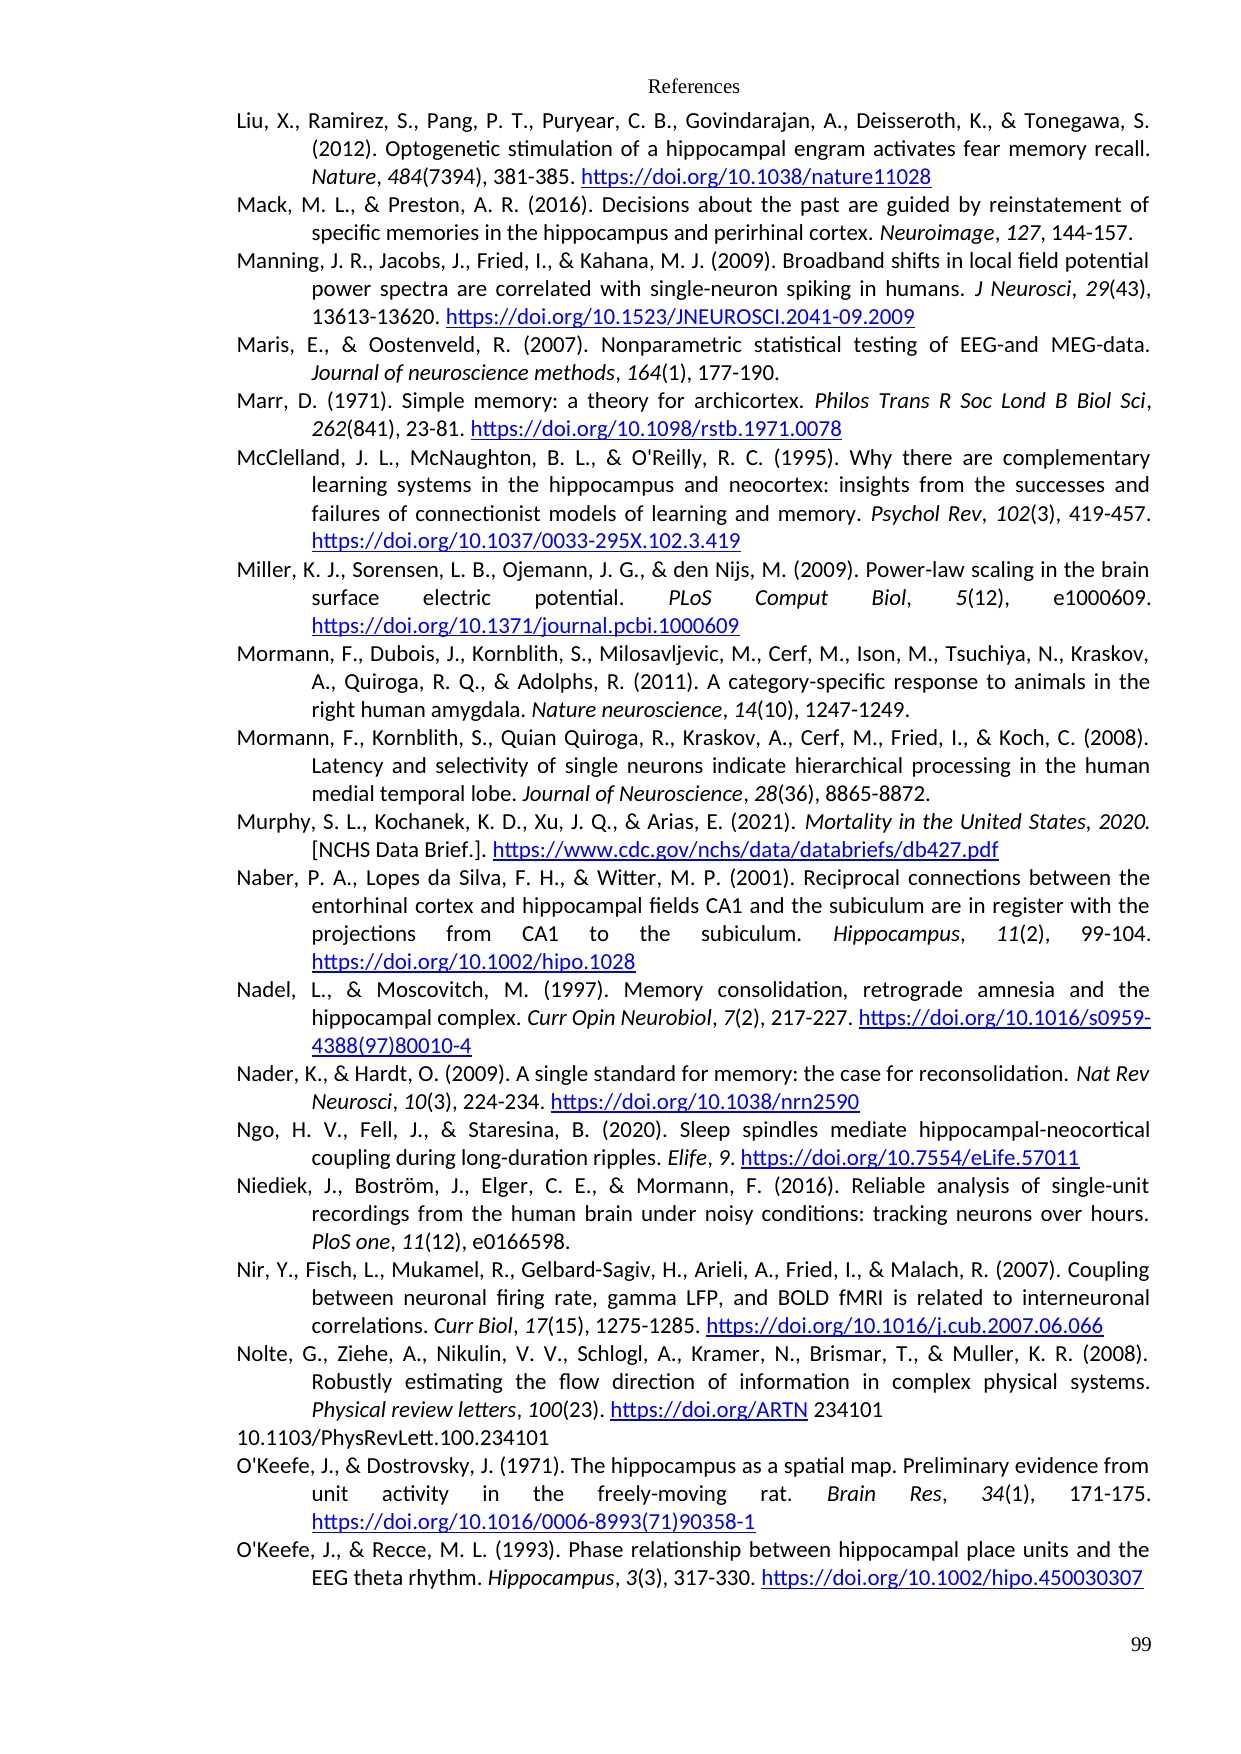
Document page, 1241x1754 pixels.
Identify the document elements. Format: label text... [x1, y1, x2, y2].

text O'Keefe, J., & Recce, M. L. (1993). Phase relationship between hippocampal place units and the EEG theta rhythm. Hippocampus, 3(3), 317-330. https://doi.org/10.1002/hipo.450030307 [236, 1535, 1152, 1591]
text Manning, J. R., Jacobs, J., Fried, I., & Kahana, M. J. (2009). Broadband shifts in local field potential power spectra are correlated with single-neuron spiking in humans. J Neurosci, 29(43), 13613-13620. https://doi.org/10.1523/JNEUROSCI.2041-09.2009 [236, 246, 1152, 331]
text McClelland, J. L., McNaughton, B. L., & O'Reilly, R. C. (1995). Why there are complementary learning systems in the hippocampus and neocortex: insights from the successes and failures of connectionist models of learning and memory. Psychol Rev, 102(3), 419-457. https://doi.org/10.1037/0033-295X.102.3.419 [236, 443, 1152, 555]
text Nader, K., & Hardt, O. (2009). A single standard for memory: the case for reconsolidation. Nat Rev Neurosci, 10(3), 224-234. https://doi.org/10.1038/nrn2590 [236, 1059, 1152, 1115]
text Miller, K. J., Sorensen, L. B., Ojemann, J. G., & den Nijs, M. (2009). Power-law scaling in the brain surface electric potential. PLoS Comput Biol, 5(12), e1000609. https://doi.org/10.1371/journal.pcbi.1000609 [236, 555, 1152, 639]
text Maris, E., & Oostenveld, R. (2007). Nonparametric statistical testing of EEG-and MEG-data. Journal of neuroscience methods, 164(1), 177-190. [236, 331, 1152, 387]
text Niediek, J., Boström, J., Elger, C. E., & Mormann, F. (2016). Reliable analysis of single-unit recordings from the human brain under noisy conditions: tracking neurons over hours. PloS one, 11(12), e0166598. [236, 1171, 1152, 1255]
text O'Keefe, J., & Dostrovsky, J. (1971). The hippocampus as a spatial map. Preliminary evidence from unit activity in the freely-moving rat. Brain Res, 34(1), 171-175. https://doi.org/10.1016/0006-8993(71)90358-1 [236, 1451, 1152, 1535]
text Naber, P. A., Lopes da Silva, F. H., & Witter, M. P. (2001). Reciprocal connections between the entorhinal cortex and hippocampal fields CA1 and the subiculum are in register with the projections from CA1 to the subiculum. Hippocampus, 11(2), 99-104. https://doi.org/10.1002/hipo.1028 [236, 863, 1152, 975]
text Ngo, H. V., Fell, J., & Staresina, B. (2020). Sleep spindles mediate hippocampal-neocortical coupling during long-duration ripples. Elife, 9. https://doi.org/10.7554/eLife.57011 [236, 1115, 1152, 1171]
text Liu, X., Ramirez, S., Pang, P. T., Puryear, C. B., Govindarajan, A., Deisseroth, K., & Tonegawa, S. (2012). Optogenetic stimulation of a hippocampal engram activates fear memory recall. Nature, 484(7394), 381-385. https://doi.org/10.1038/nature11028 [236, 106, 1152, 190]
text Nadel, L., & Moscovitch, M. (1997). Memory consolidation, retrograde amnesia and the hippocampal complex. Curr Opin Neurobiol, 7(2), 217-227. https://doi.org/10.1016/s0959-4388(97)80010-4 [236, 975, 1152, 1059]
text Murphy, S. L., Kochanek, K. D., Xu, J. Q., & Arias, E. (2021). Mortality in the United States, 2020. [NCHS Data Brief.]. https://www.cdc.gov/nchs/data/databriefs/db427.pdf [236, 807, 1152, 863]
text Nir, Y., Fisch, L., Mukamel, R., Gelbard-Sagiv, H., Arieli, A., Fried, I., & Malach, R. (2007). Coupling between neuronal firing rate, gamma LFP, and BOLD fMRI is related to interneuronal correlations. Curr Biol, 17(15), 1275-1285. https://doi.org/10.1016/j.cub.2007.06.066 [236, 1255, 1152, 1339]
text Mormann, F., Dubois, J., Kornblith, S., Milosavljevic, M., Cerf, M., Ison, M., Tsuchiya, N., Kraskov, A., Quiroga, R. Q., & Adolphs, R. (2011). A category-specific response to animals in the right human amygdala. Nature neuroscience, 14(10), 1247-1249. [236, 639, 1152, 723]
text Nolte, G., Ziehe, A., Nikulin, V. V., Schlogl, A., Kramer, N., Brismar, T., & Muller, K. R. (2008). Robustly estimating the flow direction of information in complex physical systems. Physical review letters, 100(23). https://doi.org/ARTN 234101 [236, 1339, 1152, 1423]
text Mormann, F., Kornblith, S., Quian Quiroga, R., Kraskov, A., Cerf, M., Fried, I., & Koch, C. (2008). Latency and selectivity of single neurons indicate hierarchical processing in the human medial temporal lobe. Journal of Neuroscience, 28(36), 8865-8872. [236, 723, 1152, 807]
text Marr, D. (1971). Simple memory: a theory for archicortex. Philos Trans R Soc Lond B Biol Sci, 262(841), 23-81. https://doi.org/10.1098/rstb.1971.0078 [236, 387, 1152, 443]
text Mack, M. L., & Preston, A. R. (2016). Decisions about the past are guided by reinstatement of specific memories in the hippocampus and perirhinal cortex. Neuroimage, 127, 144-157. [236, 190, 1152, 246]
text 10.1103/PhysRevLett.100.234101 [236, 1423, 1152, 1451]
